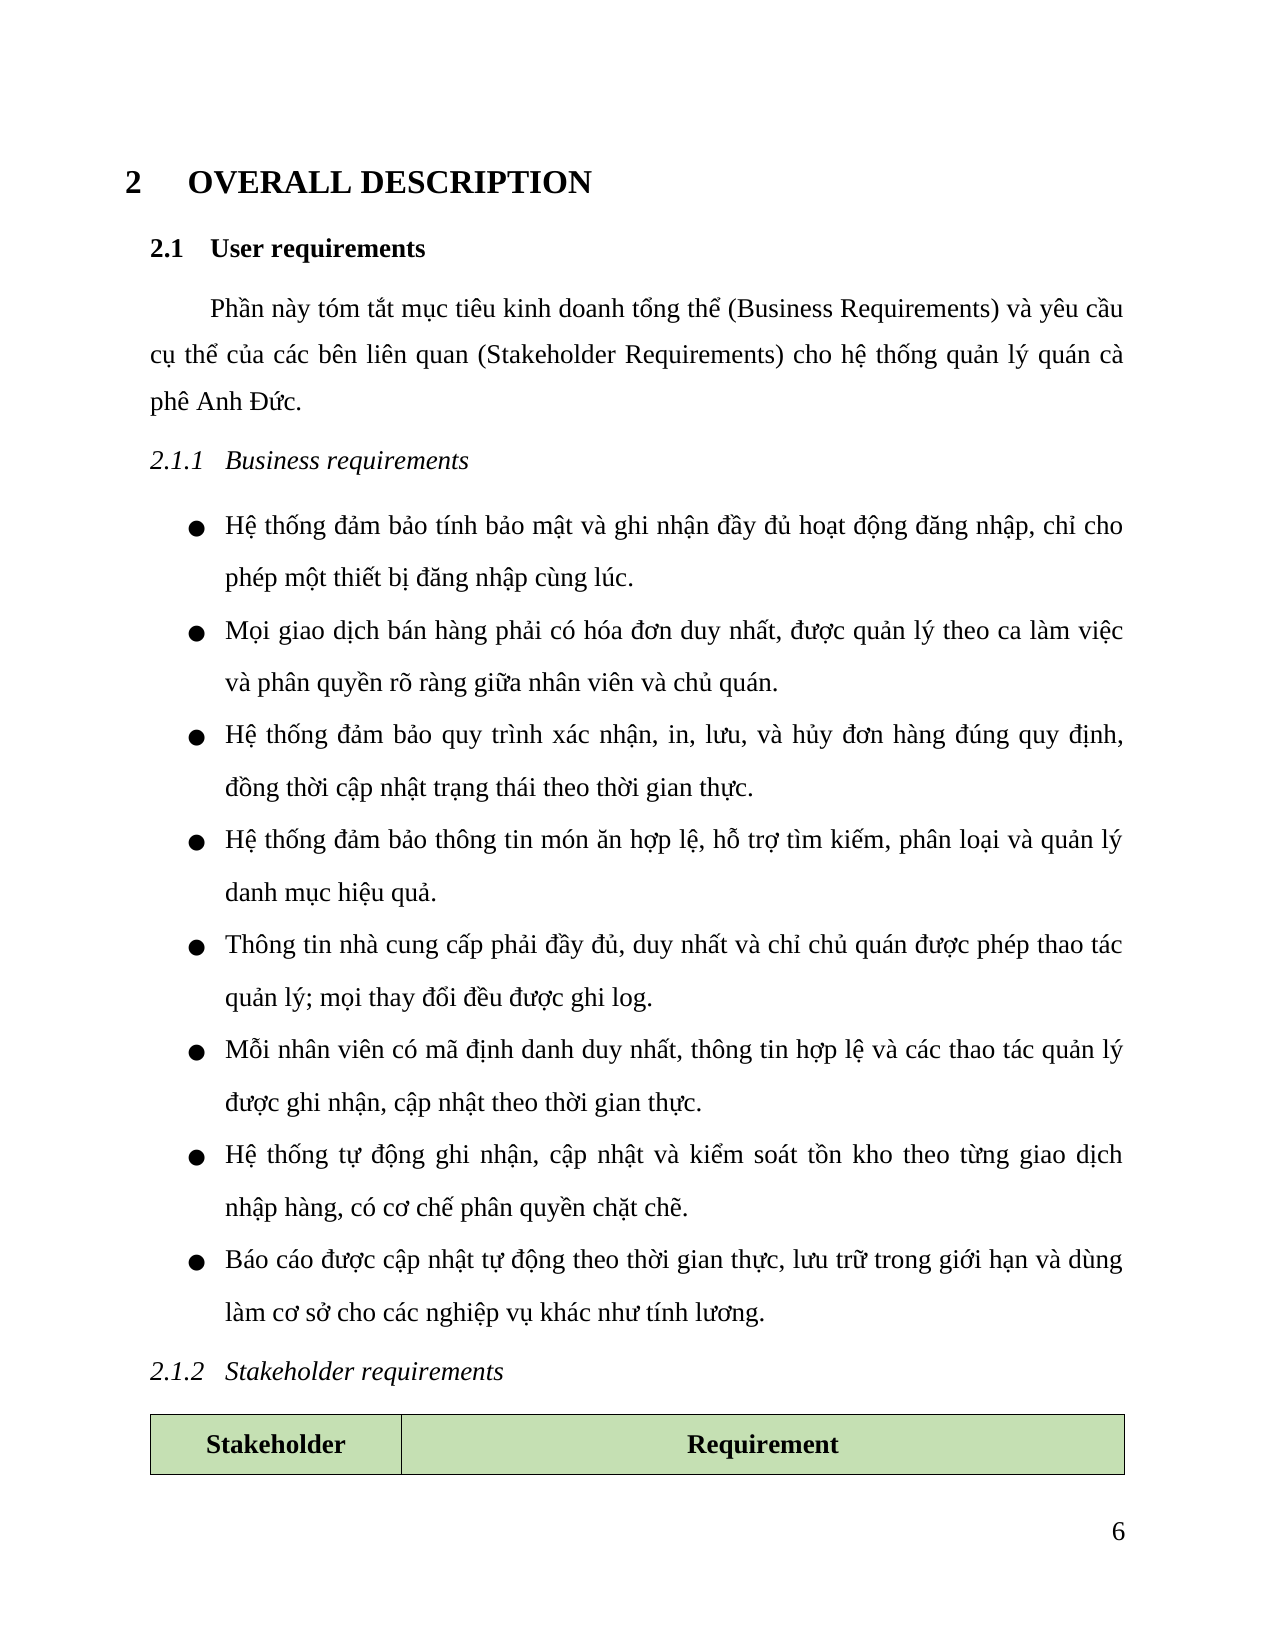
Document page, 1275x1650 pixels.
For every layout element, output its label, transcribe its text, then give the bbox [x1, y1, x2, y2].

subtitle User requirements [150, 232, 1125, 264]
subtitle OVERALL DESCRIPTION [150, 162, 1125, 201]
list Thông tin nhà cung cấp phải đầy đủ, duy nhất và chỉ chủ quán được phép thao tác quản lý; mọi thay đổi đều được ghi log. [187, 923, 1125, 1012]
subtitle Business requirements [150, 444, 1125, 475]
list Hệ thống đảm bảo quy trình xác nhận, in, lưu, và hủy đơn hàng đúng quy định, đồng thời cập nhật trạng thái theo thời gian thực. [187, 713, 1125, 802]
list Hệ thống tự động ghi nhận, cập nhật và kiểm soát tồn kho theo từng giao dịch nhập hàng, có cơ chế phân quyền chặt chẽ. [187, 1133, 1125, 1222]
table_header Stakeholder [151, 1415, 401, 1474]
subtitle Stakeholder requirements [150, 1355, 1125, 1386]
text Phần này tóm tắt mục tiêu kinh doanh tổng thể (Business Requirements) và yêu cầu cụ thể của các bên liên quan (Stakeholder Requirements) cho hệ thống quản lý quán cà phê Anh Đức. [150, 292, 1125, 416]
list Hệ thống đảm bảo tính bảo mật và ghi nhận đầy đủ hoạt động đăng nhập, chỉ cho phép một thiết bị đăng nhập cùng lúc. [187, 503, 1125, 593]
list Mỗi nhân viên có mã định danh duy nhất, thông tin hợp lệ và các thao tác quản lý được ghi nhận, cập nhật theo thời gian thực. [187, 1028, 1125, 1117]
list Mọi giao dịch bán hàng phải có hóa đơn duy nhất, được quản lý theo ca làm việc và phân quyền rõ ràng giữa nhân viên và chủ quán. [187, 608, 1125, 698]
table_header Requirement [402, 1415, 1124, 1474]
list Hệ thống đảm bảo thông tin món ăn hợp lệ, hỗ trợ tìm kiếm, phân loại và quản lý danh mục hiệu quả. [187, 818, 1125, 907]
list Báo cáo được cập nhật tự động theo thời gian thực, lưu trữ trong giới hạn và dùng làm cơ sở cho các nghiệp vụ khác như tính lương. [187, 1238, 1125, 1327]
